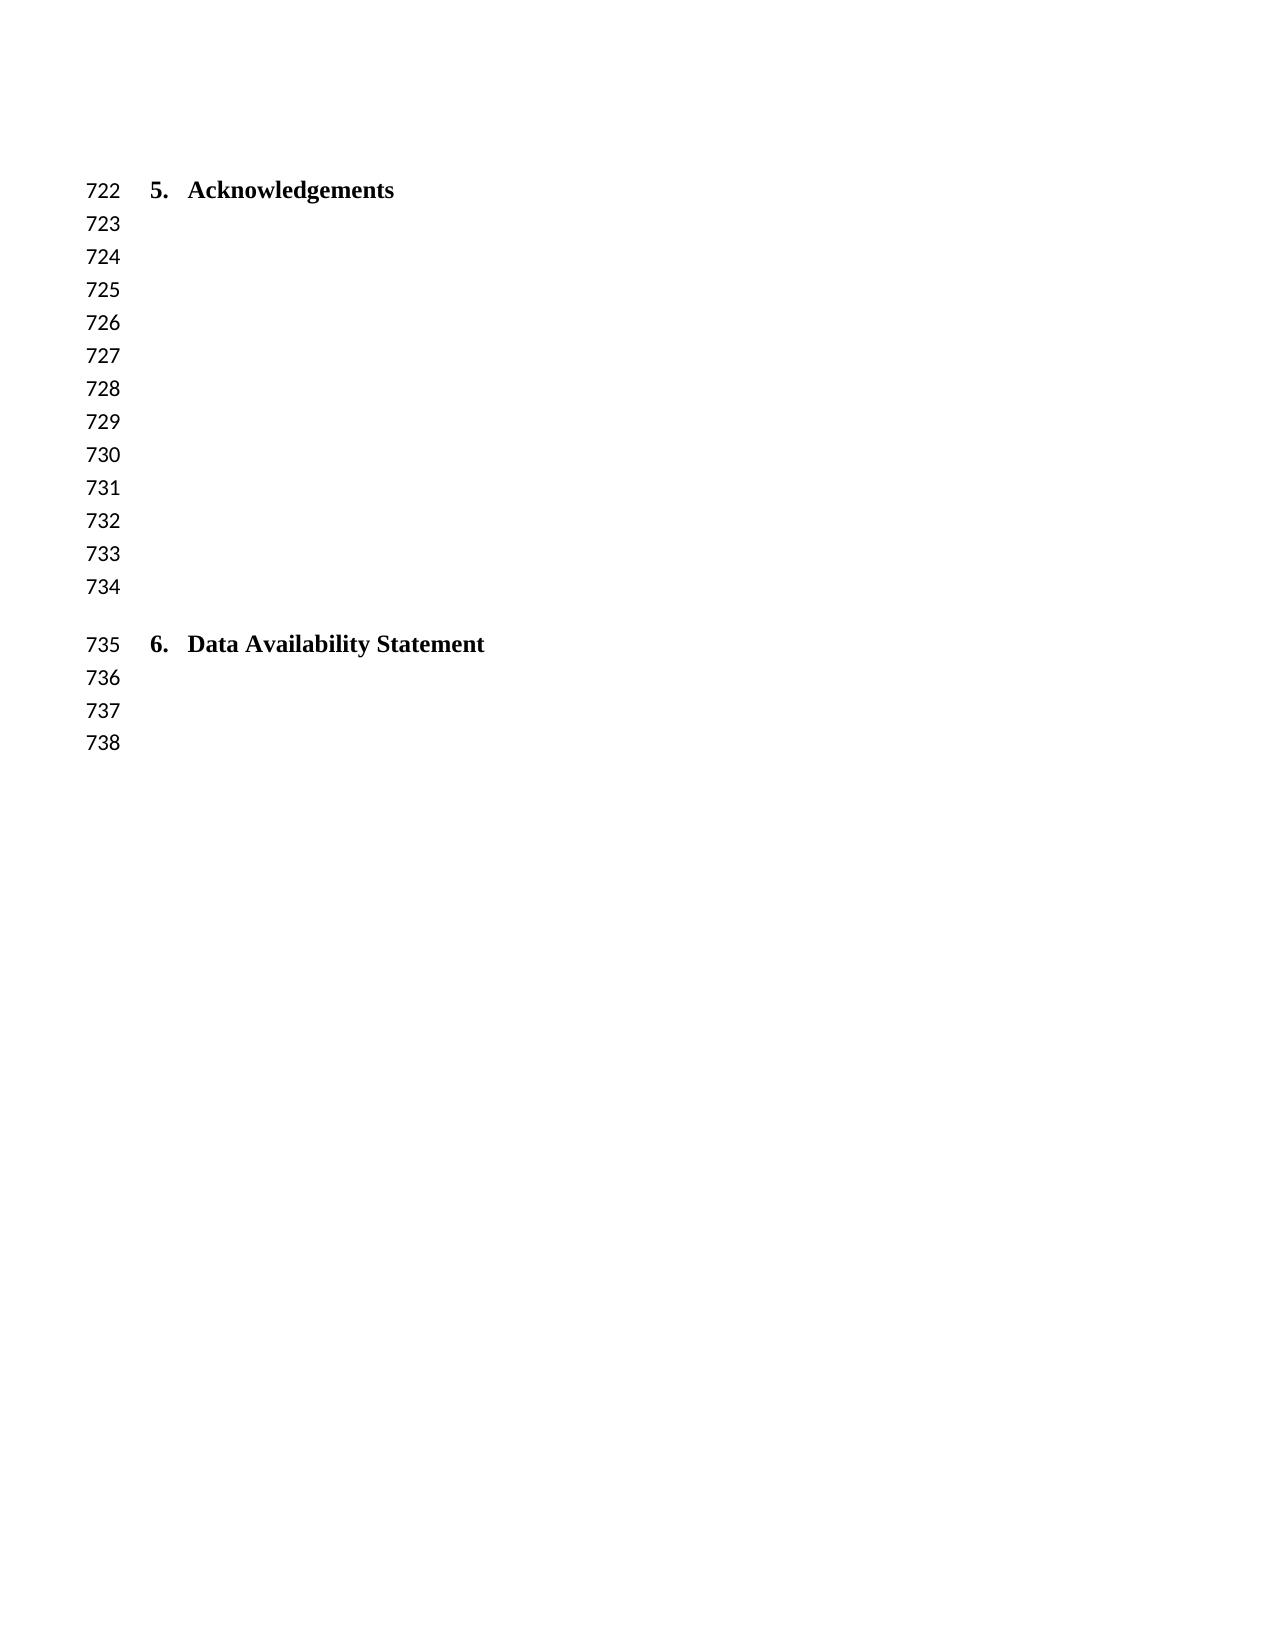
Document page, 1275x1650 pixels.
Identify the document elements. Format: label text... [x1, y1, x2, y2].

subtitle Data Availability Statement [150, 629, 1125, 658]
subtitle Acknowledgements [150, 175, 1125, 204]
